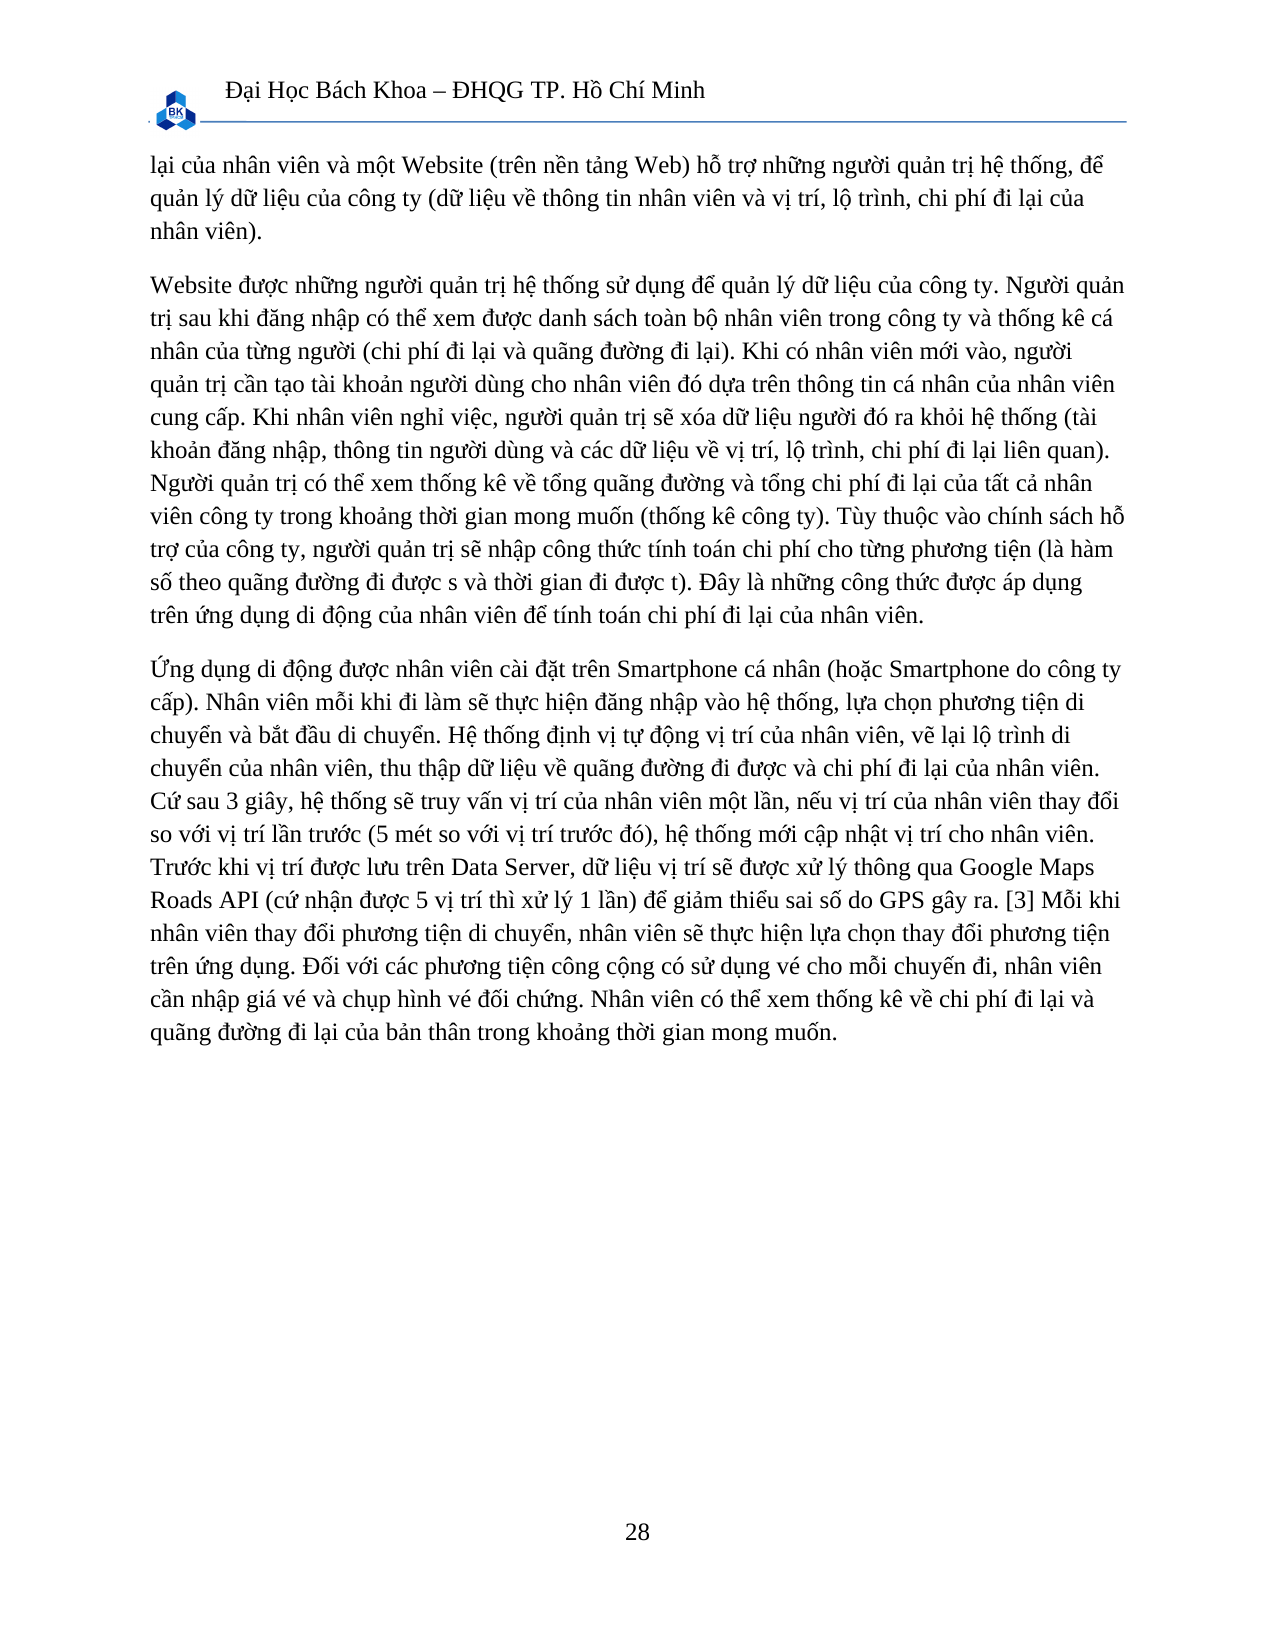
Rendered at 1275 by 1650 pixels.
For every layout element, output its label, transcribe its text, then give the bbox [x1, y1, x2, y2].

text Ứng dụng di động được nhân viên cài đặt trên Smartphone cá nhân (hoặc Smartphone do công ty cấp). Nhân viên mỗi khi đi làm sẽ thực hiện đăng nhập vào hệ thống, lựa chọn phương tiện di chuyển và bắt đầu di chuyển. Hệ thống định vị tự động vị trí của nhân viên, vẽ lại lộ trình di chuyển của nhân viên, thu thập dữ liệu về quãng đường đi được và chi phí đi lại của nhân viên. Cứ sau 3 giây, hệ thống sẽ truy vấn vị trí của nhân viên một lần, nếu vị trí của nhân viên thay đổi so với vị trí lần trước (5 mét so với vị trí trước đó), hệ thống mới cập nhật vị trí cho nhân viên. Trước khi vị trí được lưu trên Data Server, dữ liệu vị trí sẽ được xử lý thông qua Google Maps Roads API (cứ nhận được 5 vị trí thì xử lý 1 lần) để giảm thiểu sai số do GPS gây ra. [3] Mỗi khi nhân viên thay đổi phương tiện di chuyển, nhân viên sẽ thực hiện lựa chọn thay đổi phương tiện trên ứng dụng. Đối với các phương tiện công cộng có sử dụng vé cho mỗi chuyến đi, nhân viên cần nhập giá vé và chụp hình vé đối chứng. Nhân viên có thể xem thống kê về chi phí đi lại và quãng đường đi lại của bản thân trong khoảng thời gian mong muốn. [150, 654, 1125, 1046]
text Website được những người quản trị hệ thống sử dụng để quản lý dữ liệu của công ty. Người quản trị sau khi đăng nhập có thể xem được danh sách toàn bộ nhân viên trong công ty và thống kê cá nhân của từng người (chi phí đi lại và quãng đường đi lại). Khi có nhân viên mới vào, người quản trị cần tạo tài khoản người dùng cho nhân viên đó dựa trên thông tin cá nhân của nhân viên cung cấp. Khi nhân viên nghỉ việc, người quản trị sẽ xóa dữ liệu người đó ra khỏi hệ thống (tài khoản đăng nhập, thông tin người dùng và các dữ liệu về vị trí, lộ trình, chi phí đi lại liên quan). Người quản trị có thể xem thống kê về tổng quãng đường và tổng chi phí đi lại của tất cả nhân viên công ty trong khoảng thời gian mong muốn (thống kê công ty). Tùy thuộc vào chính sách hỗ trợ của công ty, người quản trị sẽ nhập công thức tính toán chi phí cho từng phương tiện (là hàm số theo quãng đường đi được s và thời gian đi được t). Đây là những công thức được áp dụng trên ứng dụng di động của nhân viên để tính toán chi phí đi lại của nhân viên. [150, 270, 1125, 629]
picture [150, 87, 200, 138]
